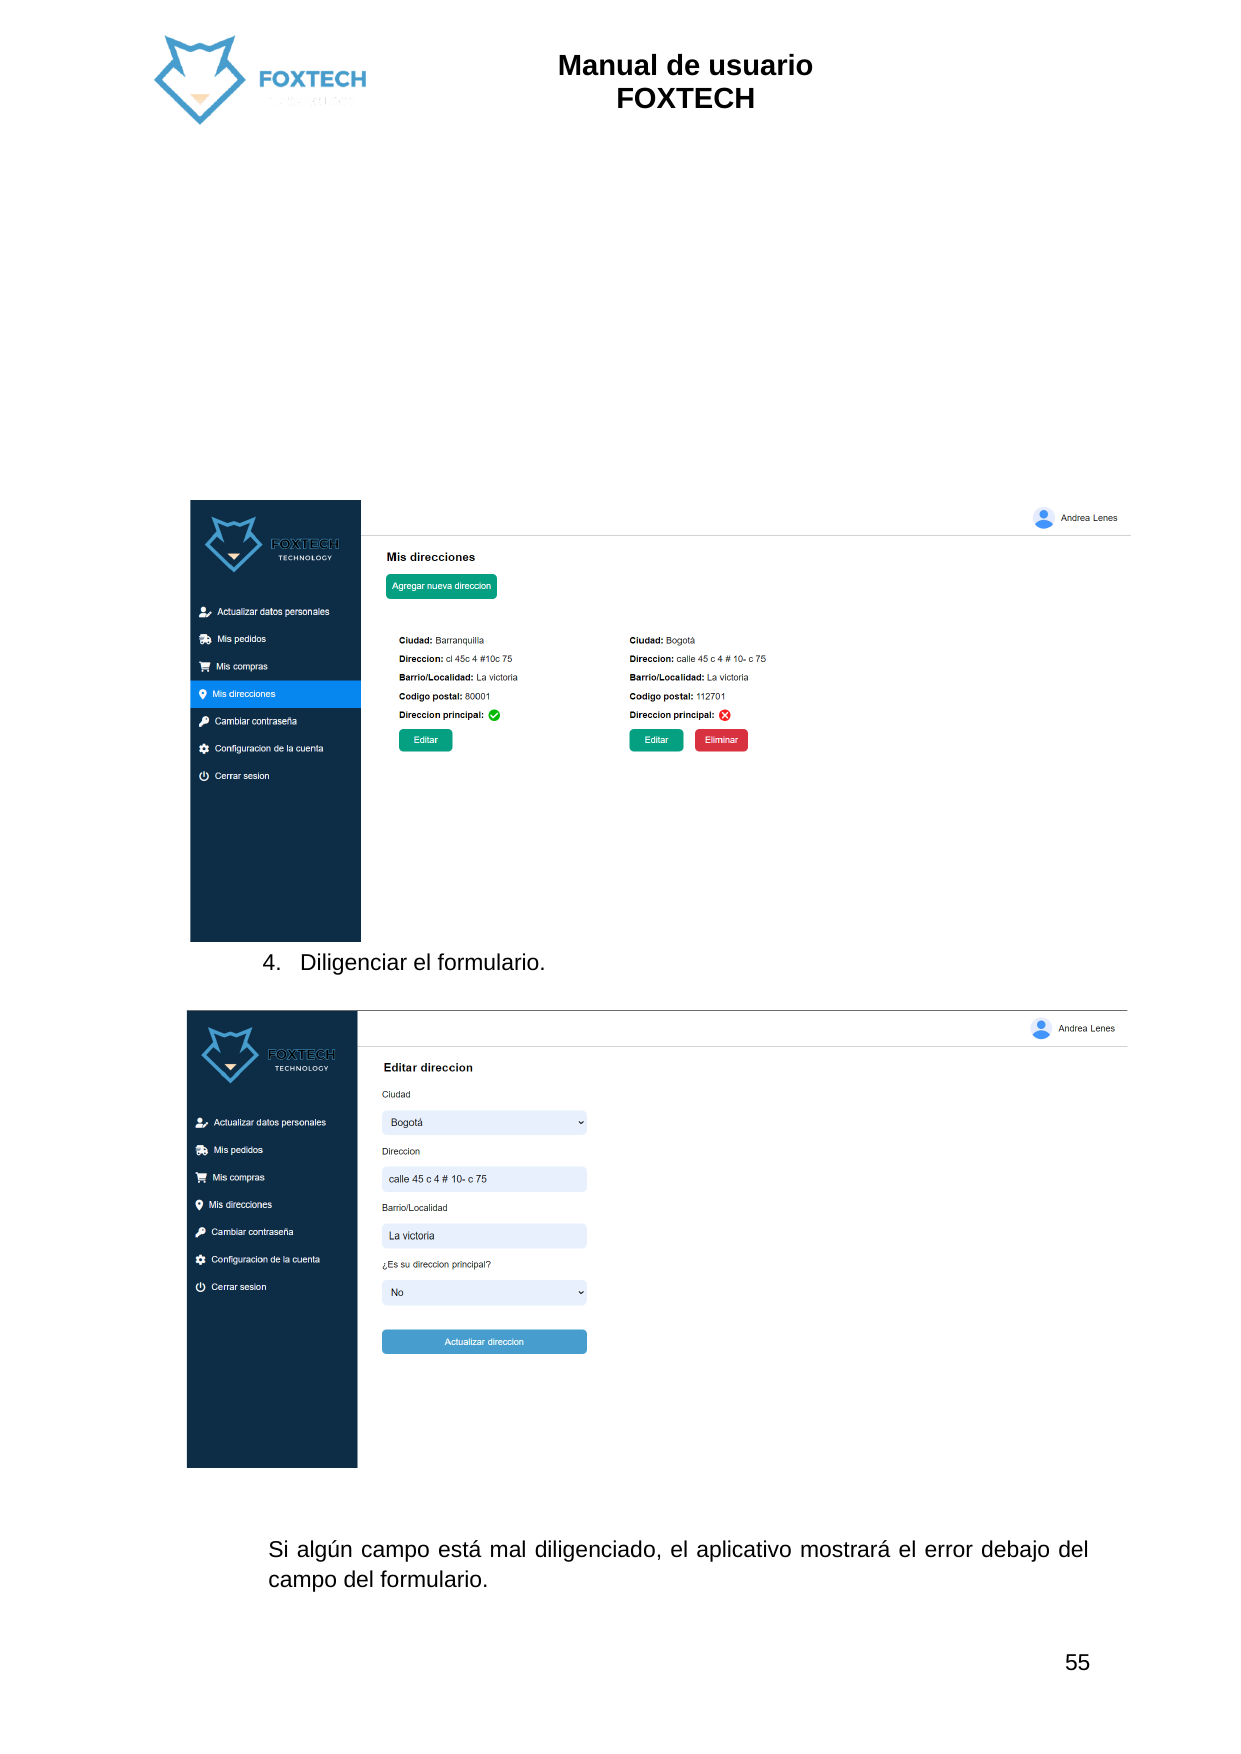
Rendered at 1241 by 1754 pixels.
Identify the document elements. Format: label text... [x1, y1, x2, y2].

picture [130, 31, 400, 140]
text Si algún campo está mal diligenciado, el aplicativo mostrará el error debajo del campo del formulario. [268, 1536, 1090, 1592]
picture [190, 500, 1131, 942]
picture [186, 1010, 1128, 1468]
list Diligenciar el formulario. [262, 942, 1090, 976]
